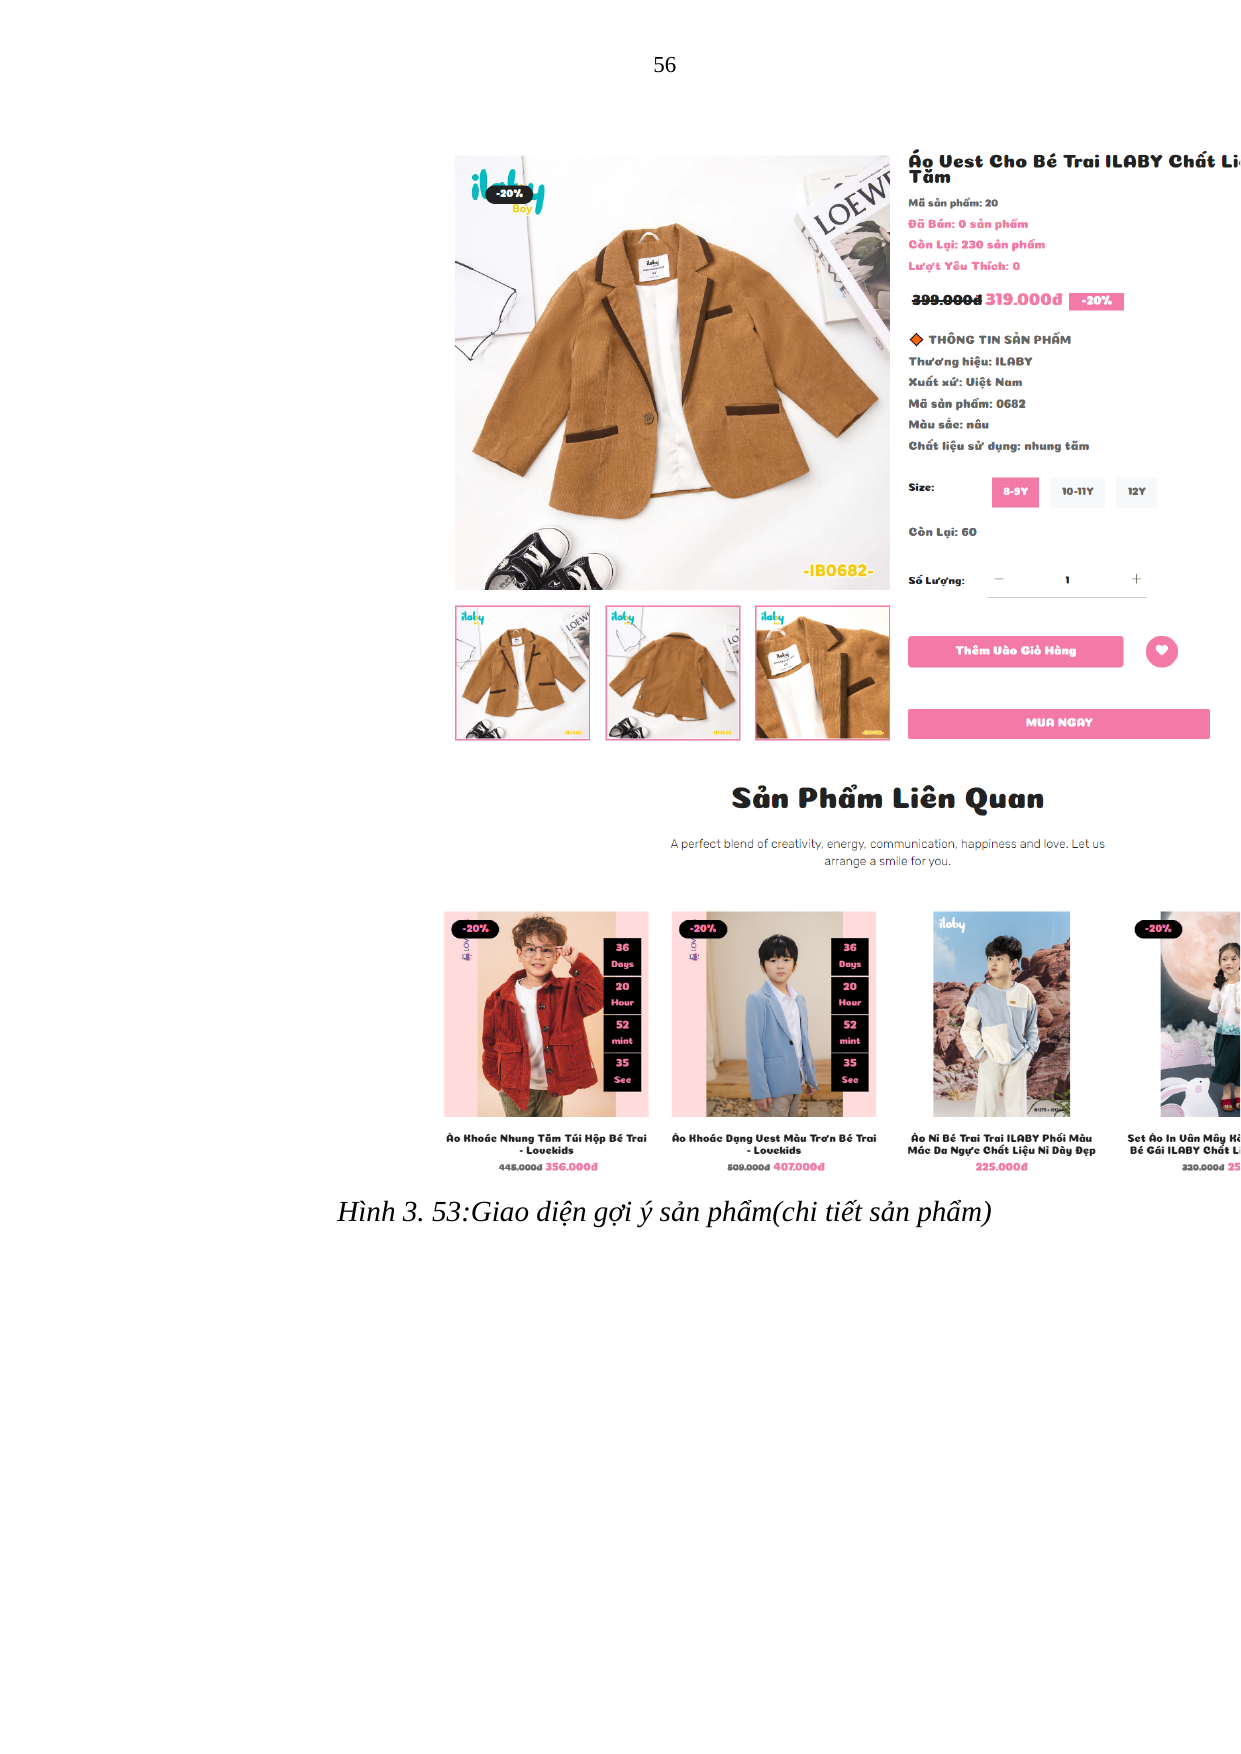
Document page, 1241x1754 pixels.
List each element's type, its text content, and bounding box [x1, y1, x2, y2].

text Hình 3. 53:Giao diện gợi ý sản phẩm(chi tiết sản phẩm) [207, 1194, 1122, 1227]
picture [412, 147, 1241, 1179]
